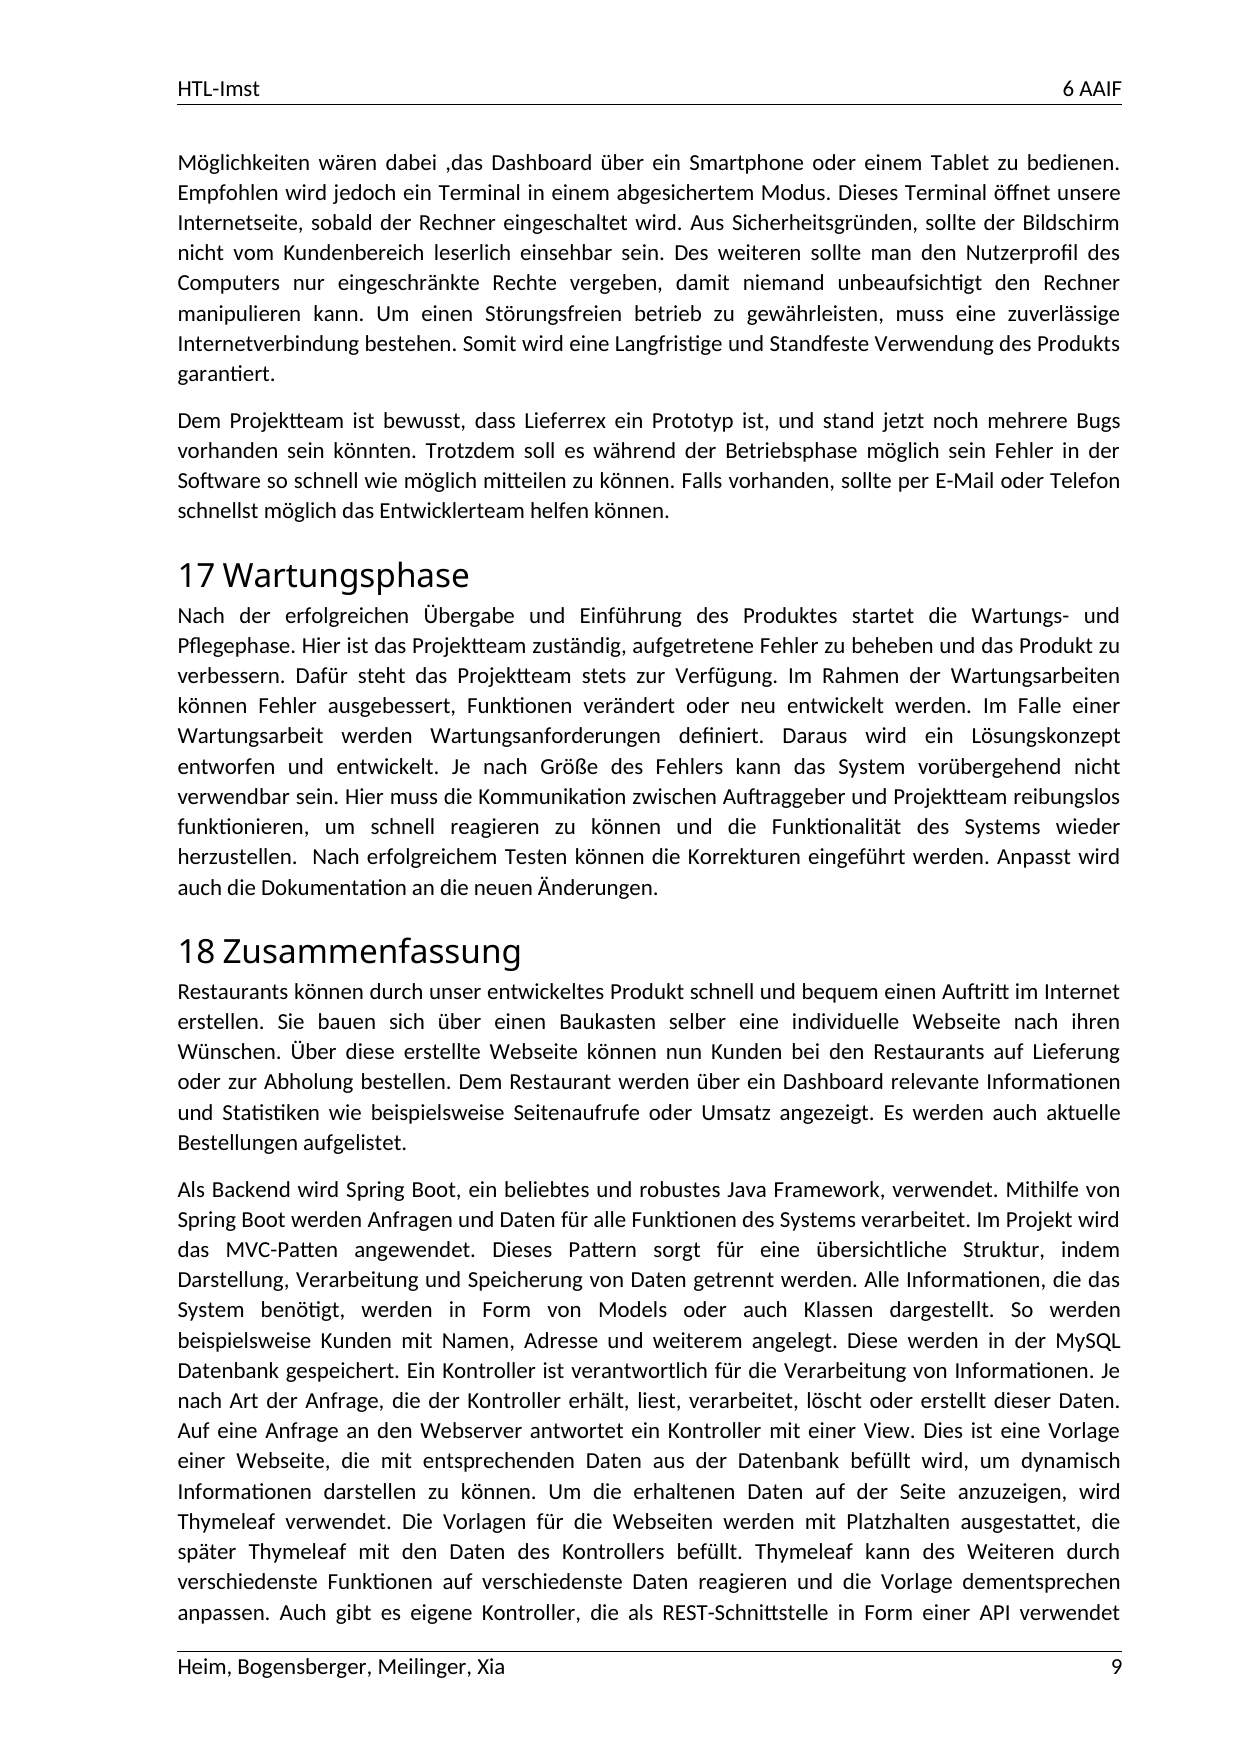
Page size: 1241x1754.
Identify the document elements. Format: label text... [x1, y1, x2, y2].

text Nach der erfolgreichen Übergabe und Einführung des Produktes startet die Wartungs- und Pflegephase. Hier ist das Projektteam zuständig, aufgetretene Fehler zu beheben und das Produkt zu verbessern. Dafür steht das Projektteam stets zur Verfügung. Im Rahmen der Wartungsarbeiten können Fehler ausgebessert, Funktionen verändert oder neu entwickelt werden. Im Falle einer Wartungsarbeit werden Wartungsanforderungen definiert. Daraus wird ein Lösungskonzept entworfen und entwickelt. Je nach Größe des Fehlers kann das System vorübergehend nicht verwendbar sein. Hier muss die Kommunikation zwischen Auftraggeber und Projektteam reibungslos funktionieren, um schnell reagieren zu können und die Funktionalität des Systems wieder herzustellen. Nach erfolgreichem Testen können die Korrekturen eingeführt werden. Anpasst wird auch die Dokumentation an die neuen Änderungen. [177, 601, 1122, 901]
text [177, 1175, 1122, 1626]
text Restaurants können durch unser entwickeltes Produkt schnell und bequem einen Auftritt im Internet erstellen. Sie bauen sich über einen Baukasten selber eine individuelle Webseite nach ihren Wünschen. Über diese erstellte Webseite können nun Kunden bei den Restaurants auf Lieferung oder zur Abholung bestellen. Dem Restaurant werden über ein Dashboard relevante Informationen und Statistiken wie beispielsweise Seitenaufrufe oder Umsatz angezeigt. Es werden auch aktuelle Bestellungen aufgelistet. [177, 977, 1122, 1156]
subtitle Zusammenfassung [177, 928, 1122, 973]
text Dem Projektteam ist bewusst, dass Lieferrex ein Prototyp ist, und stand jetzt noch mehrere Bugs vorhanden sein könnten. Trotzdem soll es während der Betriebsphase möglich sein Fehler in der Software so schnell wie möglich mitteilen zu können. Falls vorhanden, sollte per E-Mail oder Telefon schnellst möglich das Entwicklerteam helfen können. [177, 406, 1122, 525]
subtitle Wartungsphase [177, 552, 1122, 597]
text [177, 148, 1122, 387]
